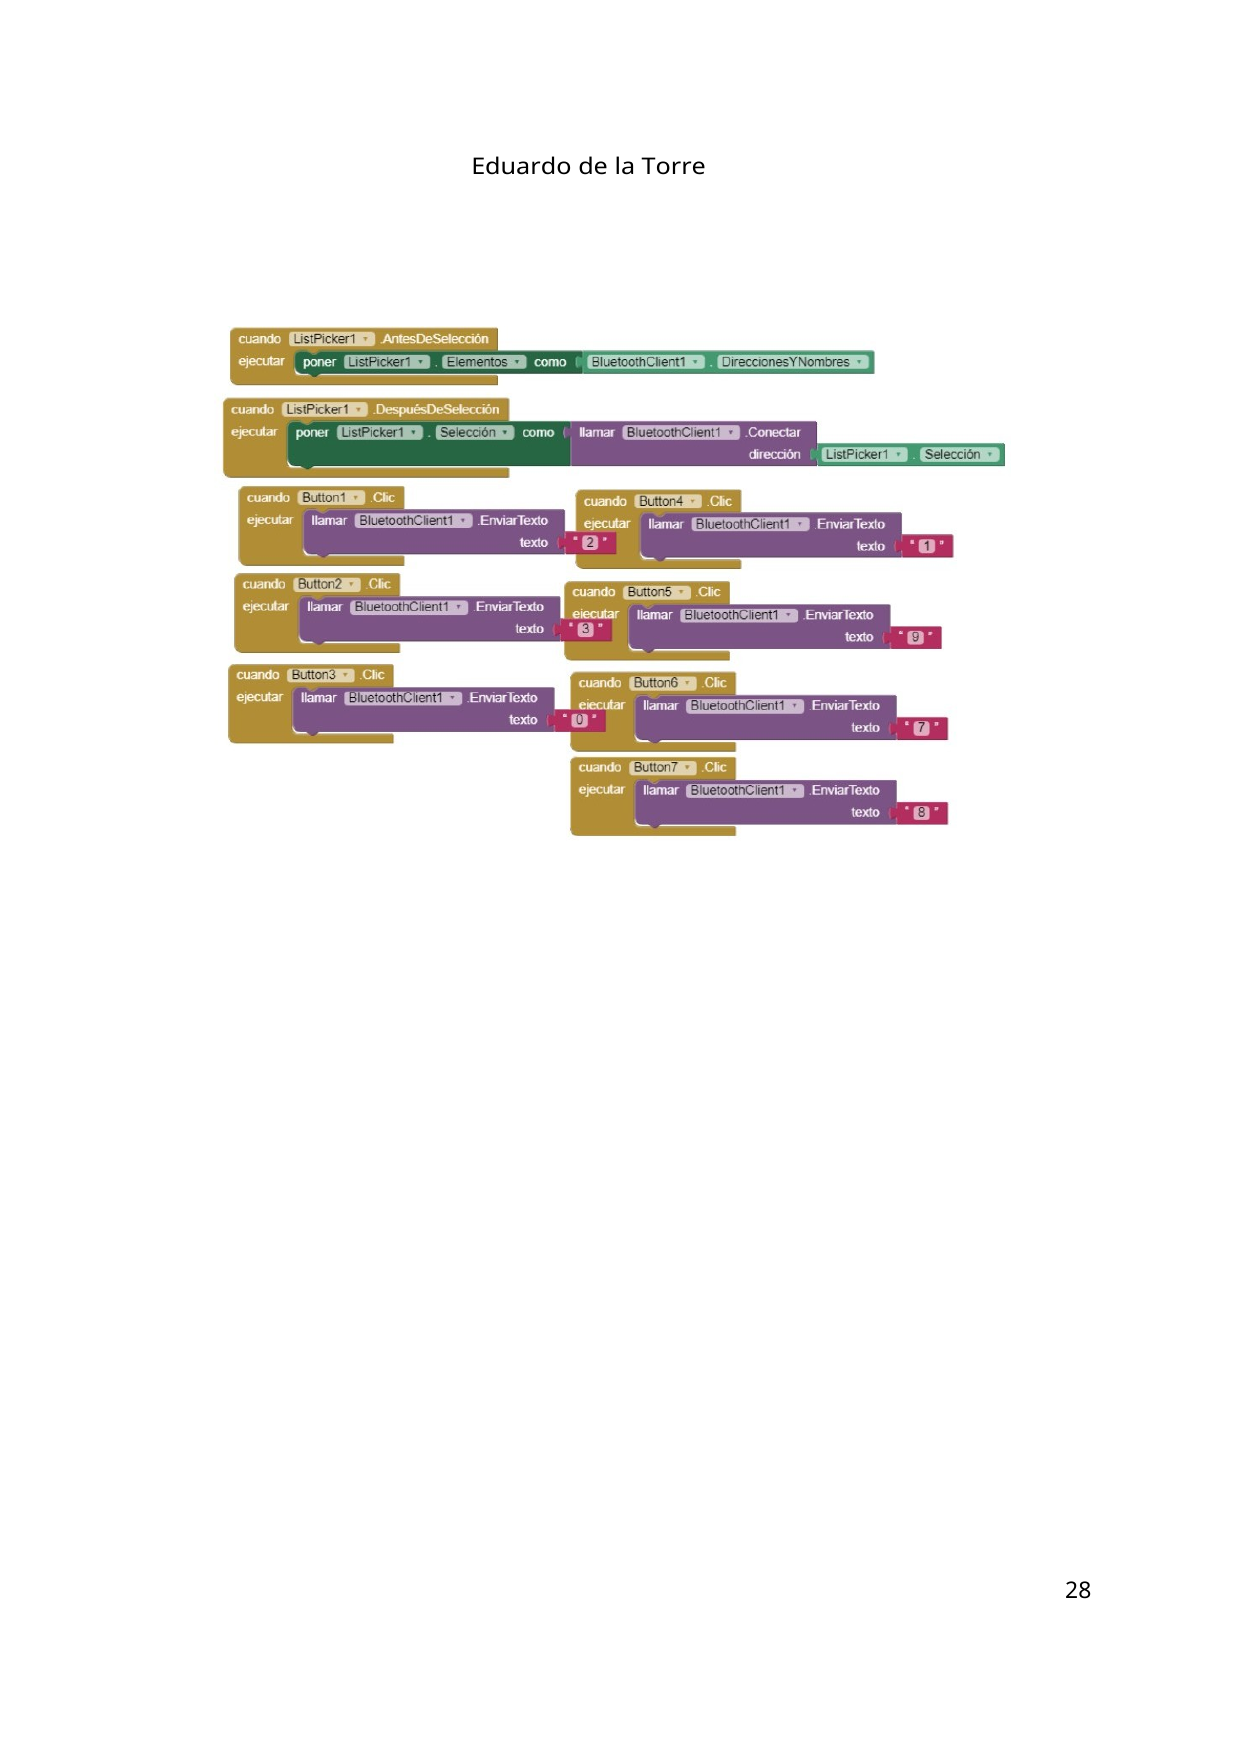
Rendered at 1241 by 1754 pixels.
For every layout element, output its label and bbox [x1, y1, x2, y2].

picture [214, 326, 1011, 841]
